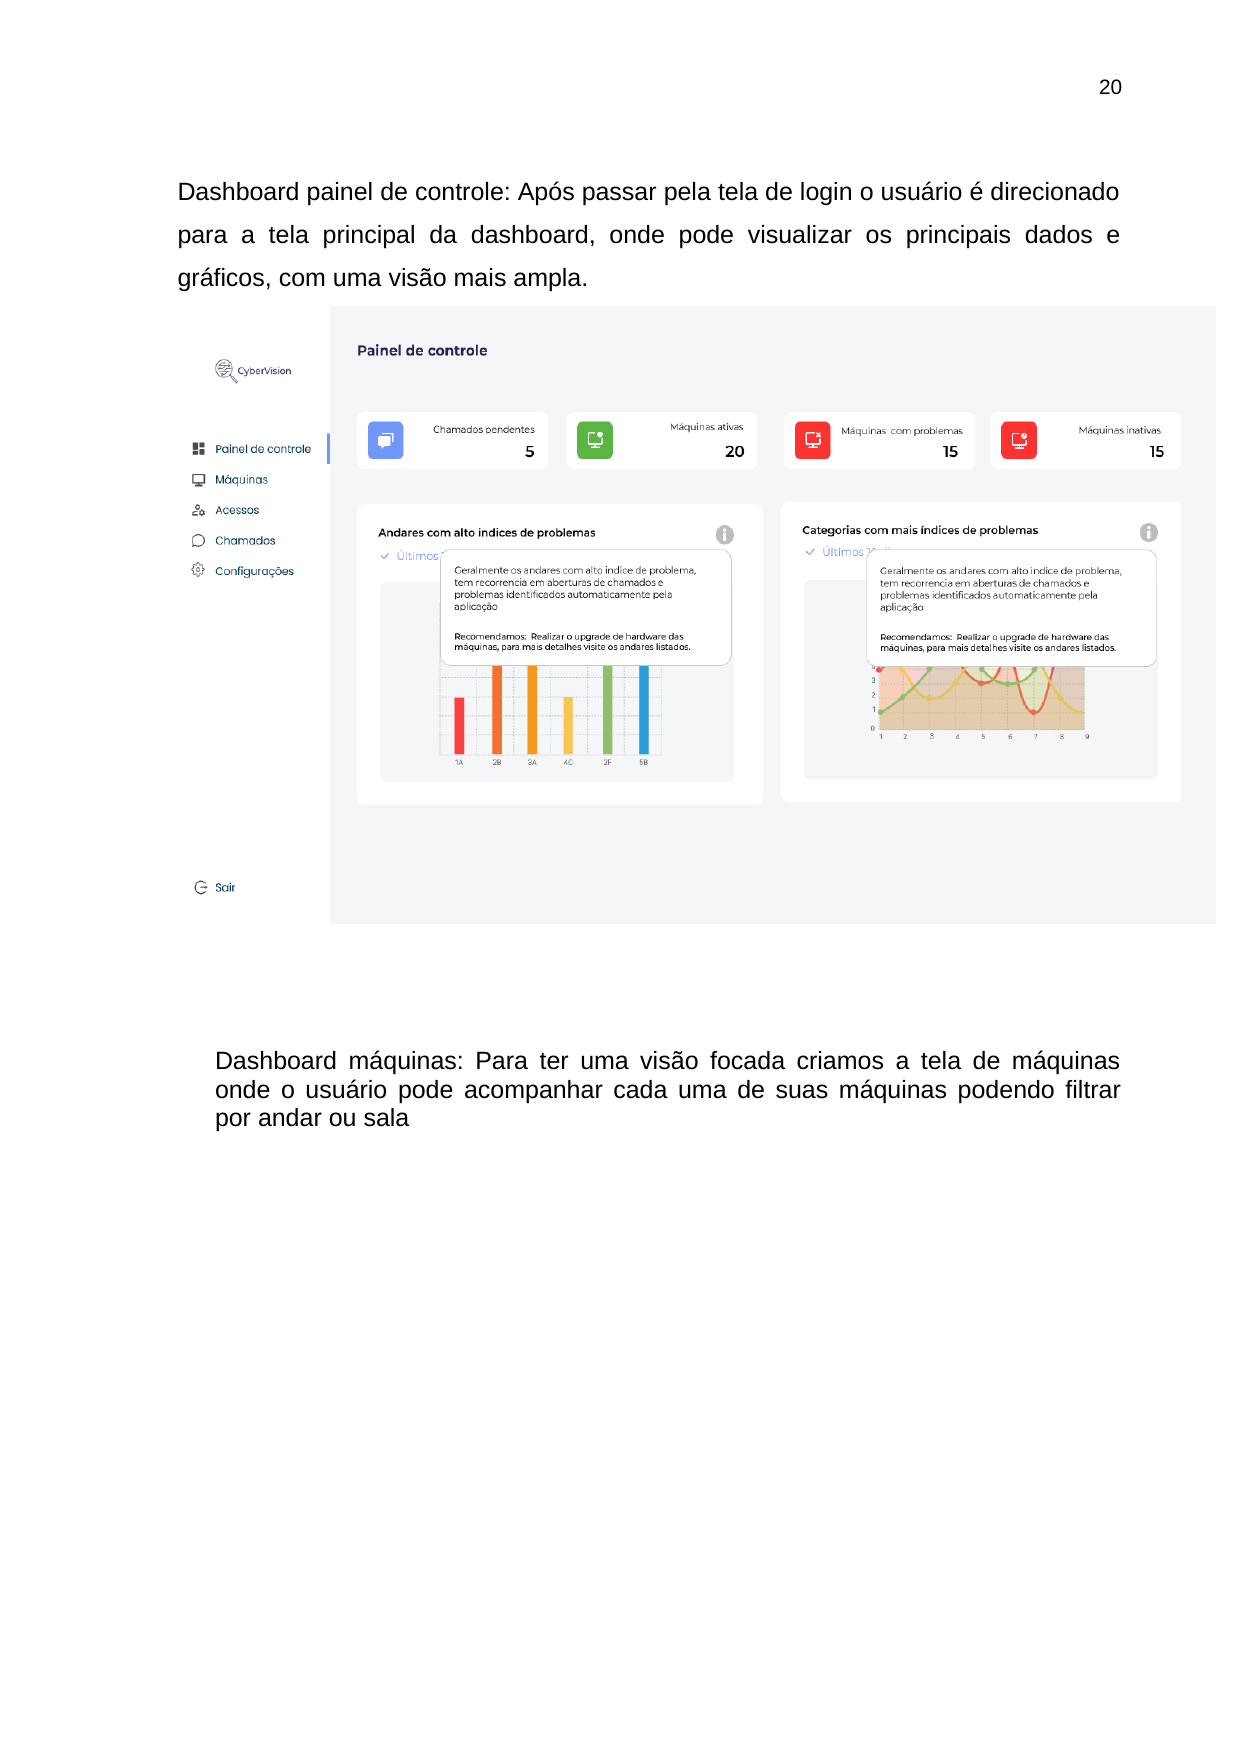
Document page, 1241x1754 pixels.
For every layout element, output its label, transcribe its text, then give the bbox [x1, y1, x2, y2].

text Dashboard painel de controle: Após passar pela tela de login o usuário é direcionado para a tela principal da dashboard, onde pode visualizar os principais dados e gráficos, com uma visão mais ampla. [177, 177, 1122, 292]
picture [177, 306, 1217, 924]
text Dashboard máquinas: Para ter uma visão focada criamos a tela de máquinas onde o usuário pode acompanhar cada uma de suas máquinas podendo filtrar por andar ou sala [215, 1046, 1122, 1132]
